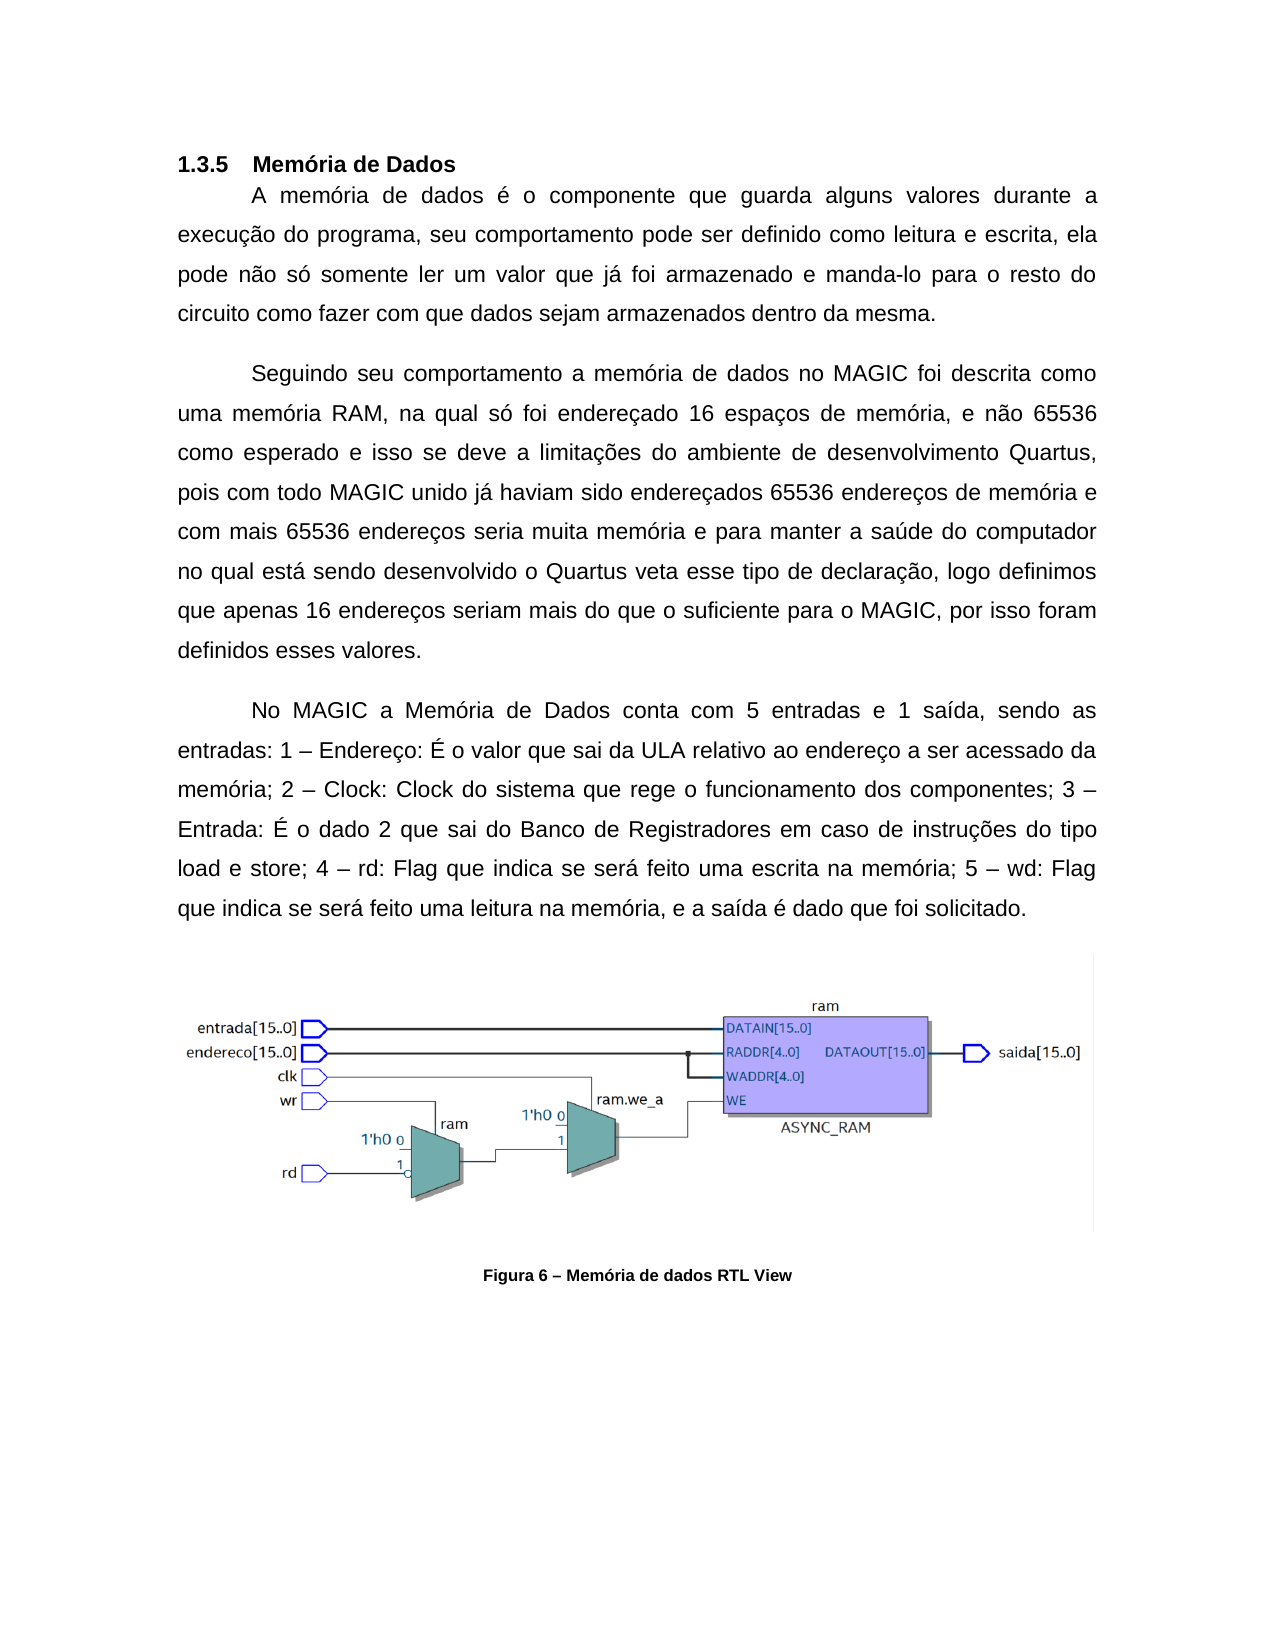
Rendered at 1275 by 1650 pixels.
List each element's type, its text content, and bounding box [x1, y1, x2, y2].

text A memória de dados é o componente que guarda alguns valores durante a execução do programa, seu comportamento pode ser definido como leitura e escrita, ela pode não só somente ler um valor que já foi armazenado e manda-lo para o resto do circuito como fazer com que dados sejam armazenados dentro da mesma. [177, 182, 1098, 326]
text No MAGIC a Memória de Dados conta com 5 entradas e 1 saída, sendo as entradas: 1 – Endereço: É o valor que sai da ULA relativo ao endereço a ser acessado da memória; 2 – Clock: Clock do sistema que rege o funcionamento dos componentes; 3 – Entrada: É o dado 2 que sai do Banco de Registradores em caso de instruções do tipo load e store; 4 – rd: Flag que indica se será feito uma escrita na memória; 5 – wd: Flag que indica se será feito uma leitura na memória, e a saída é dado que foi solicitado. [177, 697, 1098, 921]
text Figura 6 – Memória de dados RTL View [177, 1266, 1098, 1285]
text Seguindo seu comportamento a memória de dados no MAGIC foi descrita como uma memória RAM, na qual só foi endereçado 16 espaços de memória, e não 65536 como esperado e isso se deve a limitações do ambiente de desenvolvimento Quartus, pois com todo MAGIC unido já haviam sido endereçados 65536 endereços de memória e com mais 65536 endereços seria muita memória e para manter a saúde do computador no qual está sendo desenvolvido o Quartus veta esse tipo de declaração, logo definimos que apenas 16 endereços seriam mais do que o suficiente para o MAGIC, por isso foram definidos esses valores. [177, 360, 1098, 663]
subtitle Memória de Dados [177, 151, 1098, 178]
picture [181, 954, 1094, 1232]
